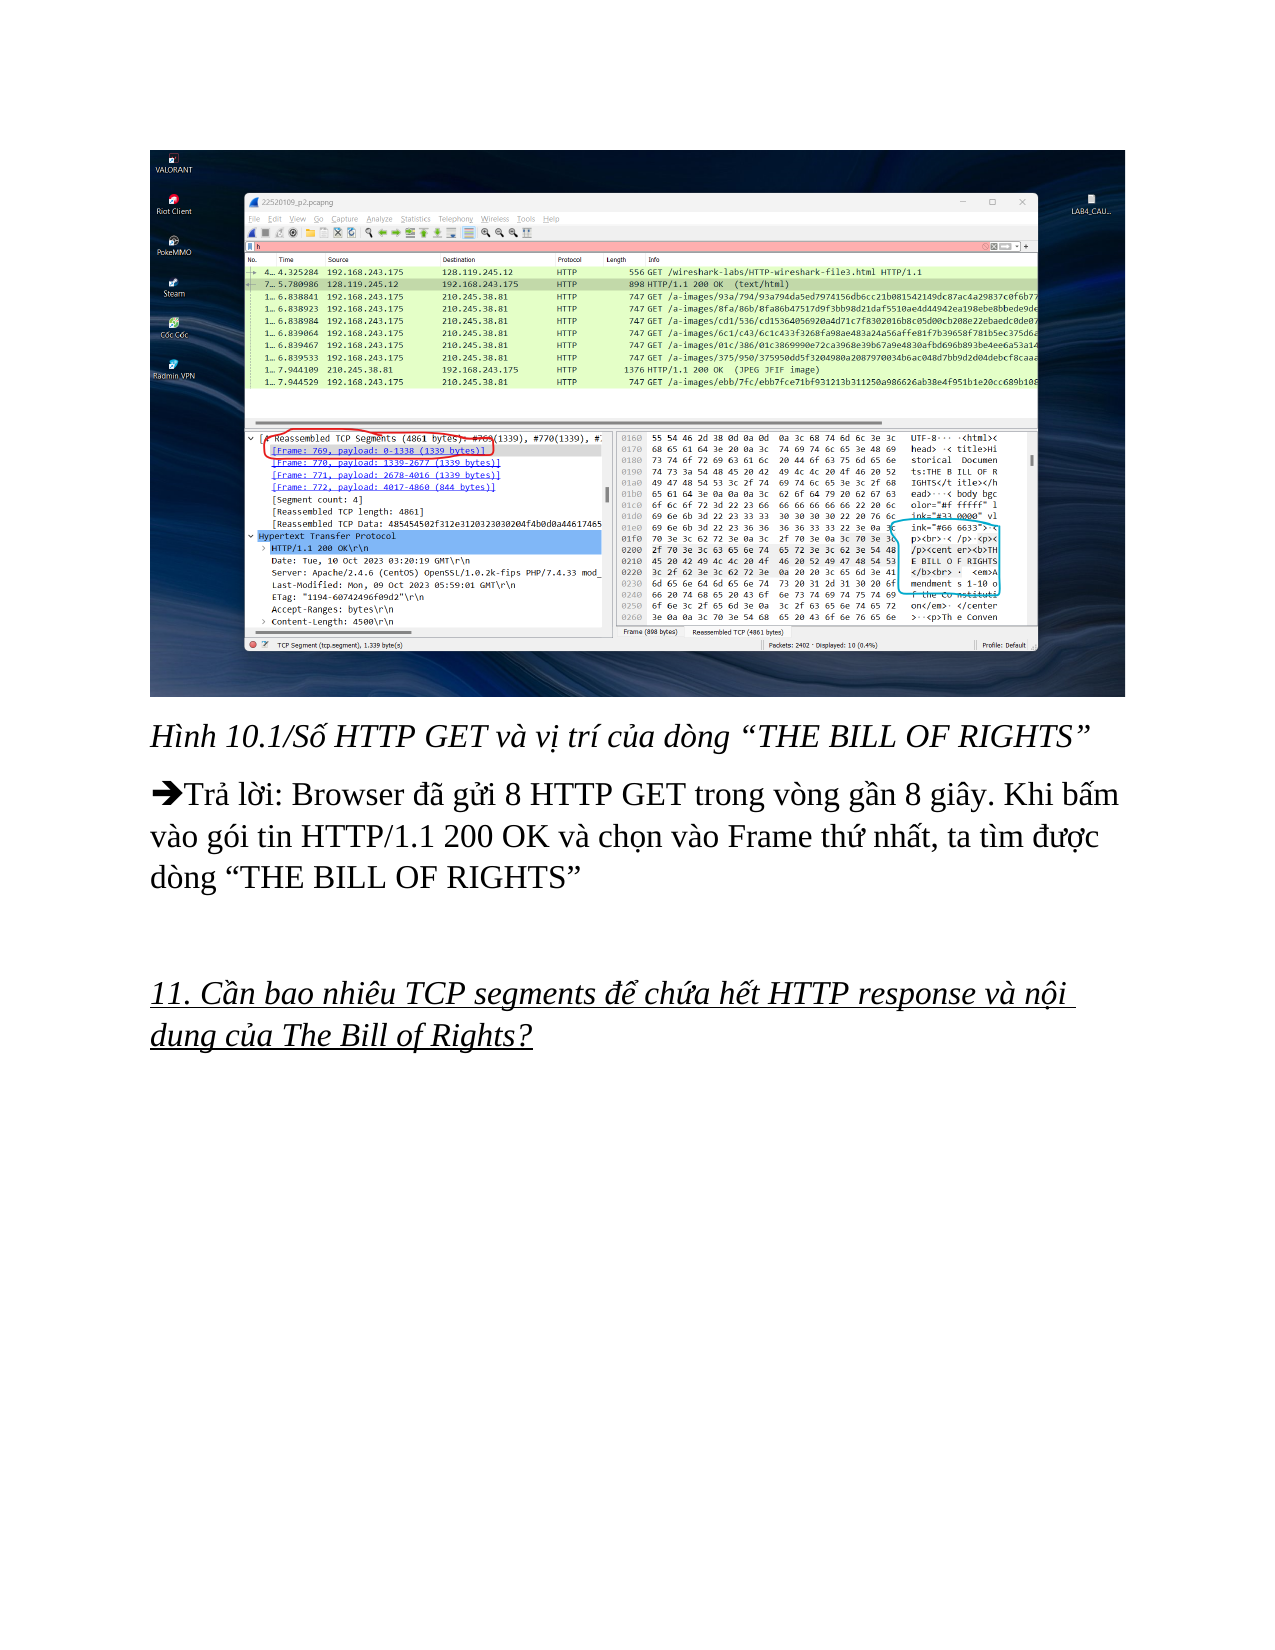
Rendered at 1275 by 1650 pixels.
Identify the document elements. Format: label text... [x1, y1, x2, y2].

picture [150, 150, 1125, 697]
text Trả lời: Browser đã gửi 8 HTTP GET trong vòng gần 8 giây. Khi bấm vào gói tin HTTP/1.1 200 OK và chọn vào Frame thứ nhất, ta tìm được dòng “THE BILL OF RIGHTS” [150, 775, 1125, 896]
text 11. Cần bao nhiêu TCP segments để chứa hết HTTP response và nội dung của The Bill of Rights? [150, 973, 1125, 1053]
text Hình 10.1/Số HTTP GET và vị trí của dòng “THE BILL OF RIGHTS” [150, 717, 1125, 755]
